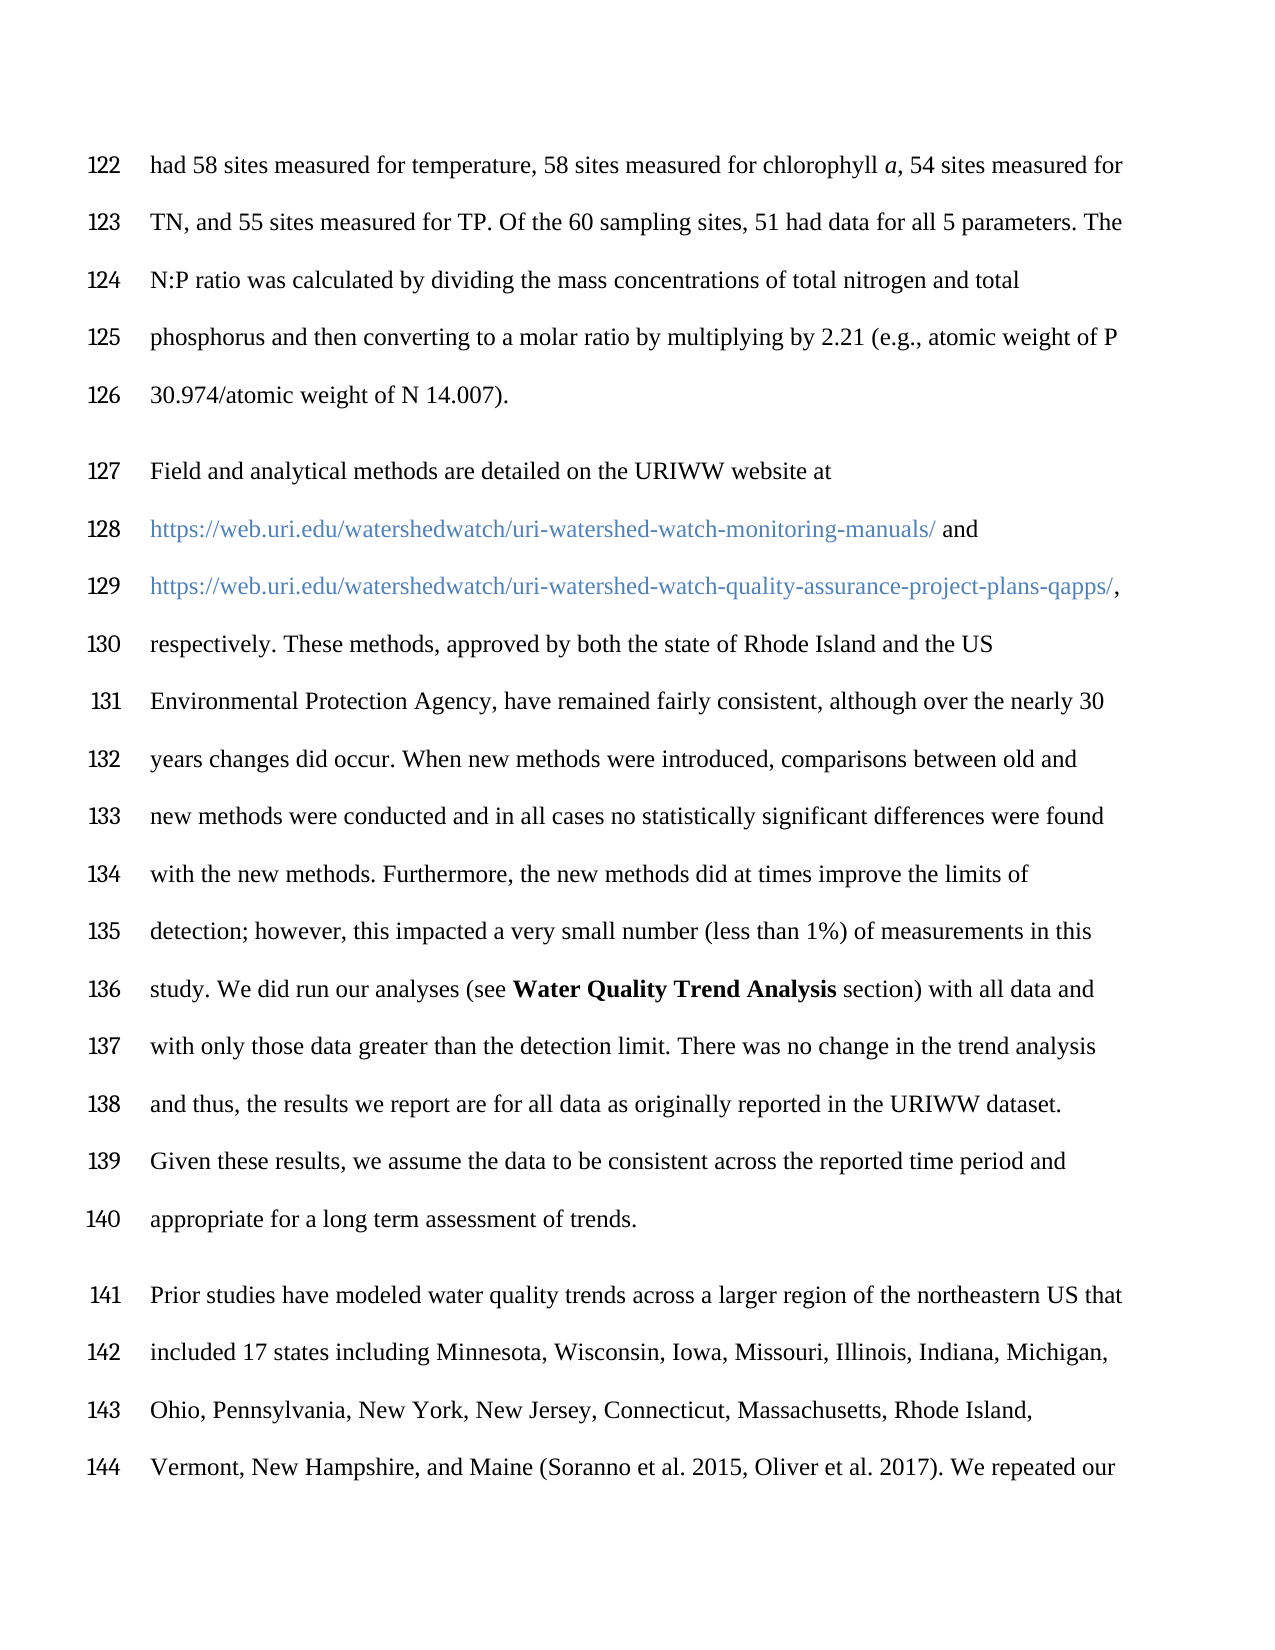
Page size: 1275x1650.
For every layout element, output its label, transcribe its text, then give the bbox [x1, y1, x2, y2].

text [150, 1280, 1125, 1481]
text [150, 150, 1125, 409]
text Field and analytical methods are detailed on the URIWW website at https://web.uri.edu/watershedwatch/uri-watershed-watch-monitoring-manuals/ and https://web.uri.edu/watershedwatch/uri-watershed-watch-quality-assurance-project-plans-qapps/, respectively. These methods, approved by both the state of Rhode Island and the US Environmental Protection Agency, have remained fairly consistent, although over the nearly 30 years changes did occur. When new methods were introduced, comparisons between old and new methods were conducted and in all cases no statistically significant differences were found with the new methods. Furthermore, the new methods did at times improve the limits of detection; however, this impacted a very small number (less than 1%) of measurements in this study. We did run our analyses (see Water Quality Trend Analysis section) with all data and with only those data greater than the detection limit. There was no change in the trend analysis and thus, the results we report are for all data as originally reported in the URIWW dataset. Given these results, we assume the data to be consistent across the reported time period and appropriate for a long term assessment of trends. [150, 456, 1125, 1232]
